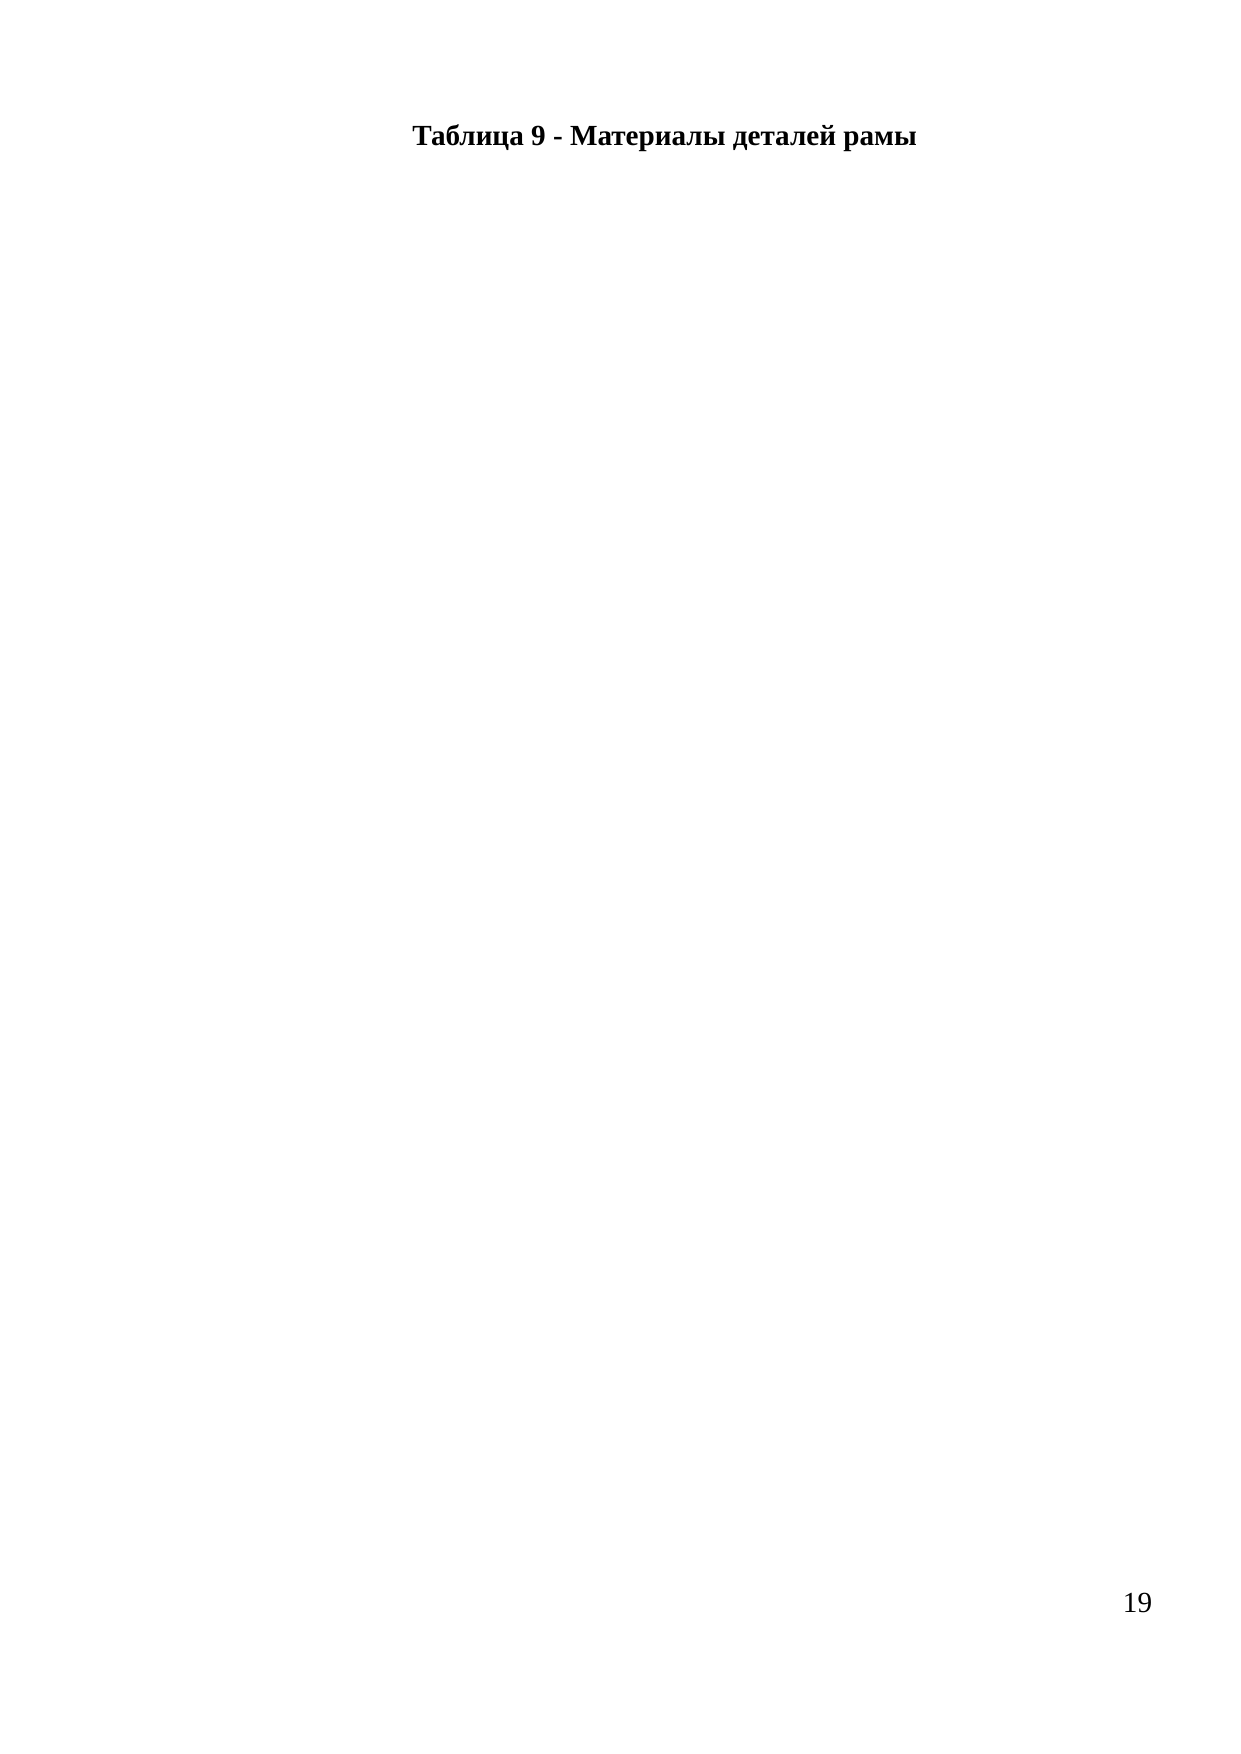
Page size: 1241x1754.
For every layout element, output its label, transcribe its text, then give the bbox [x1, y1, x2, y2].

subtitle Таблица 9 - Материалы деталей рамы [177, 118, 1152, 152]
